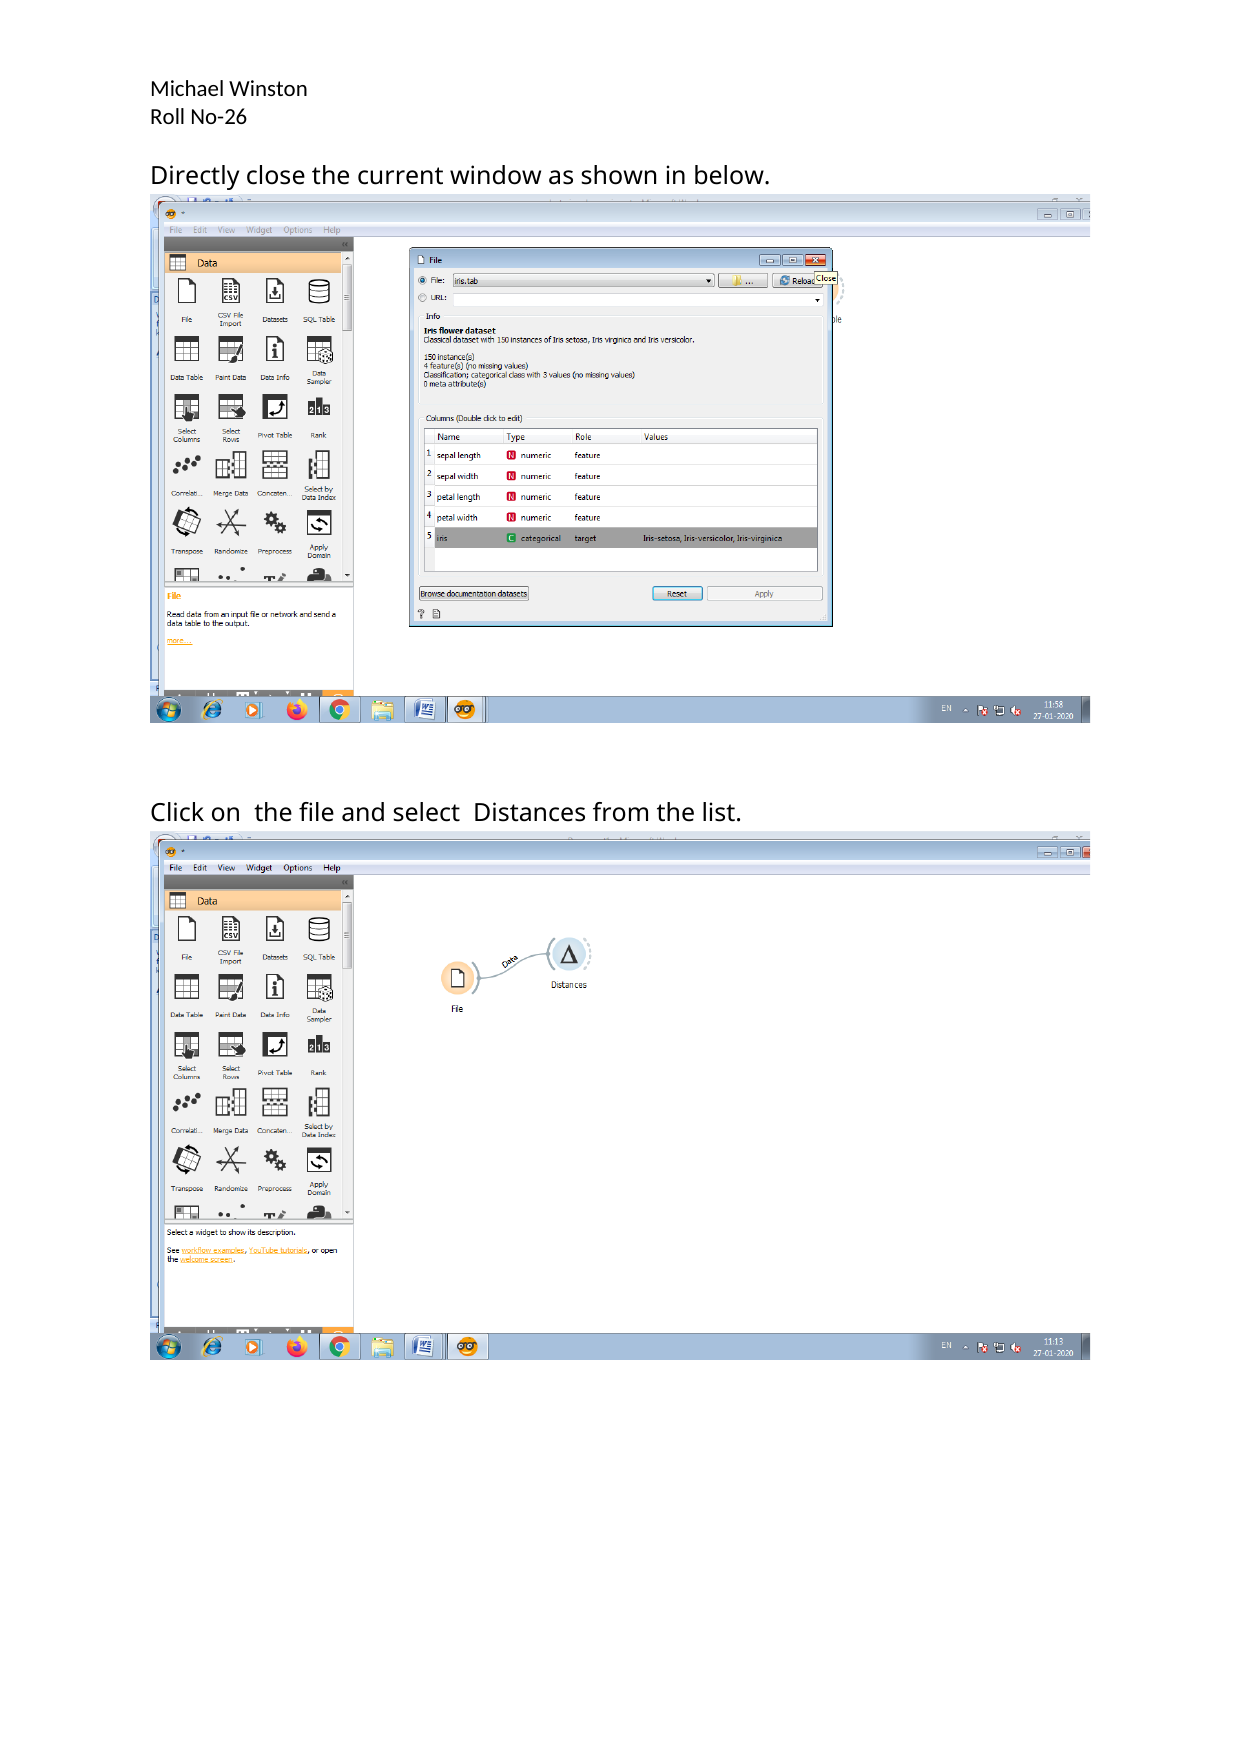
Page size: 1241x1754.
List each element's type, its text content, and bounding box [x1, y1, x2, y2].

picture [150, 194, 1091, 723]
picture [150, 831, 1091, 1360]
text Directly close the current window as shown in below. [150, 158, 1090, 194]
text Click on the file and select Distances from the list. [150, 795, 1090, 831]
